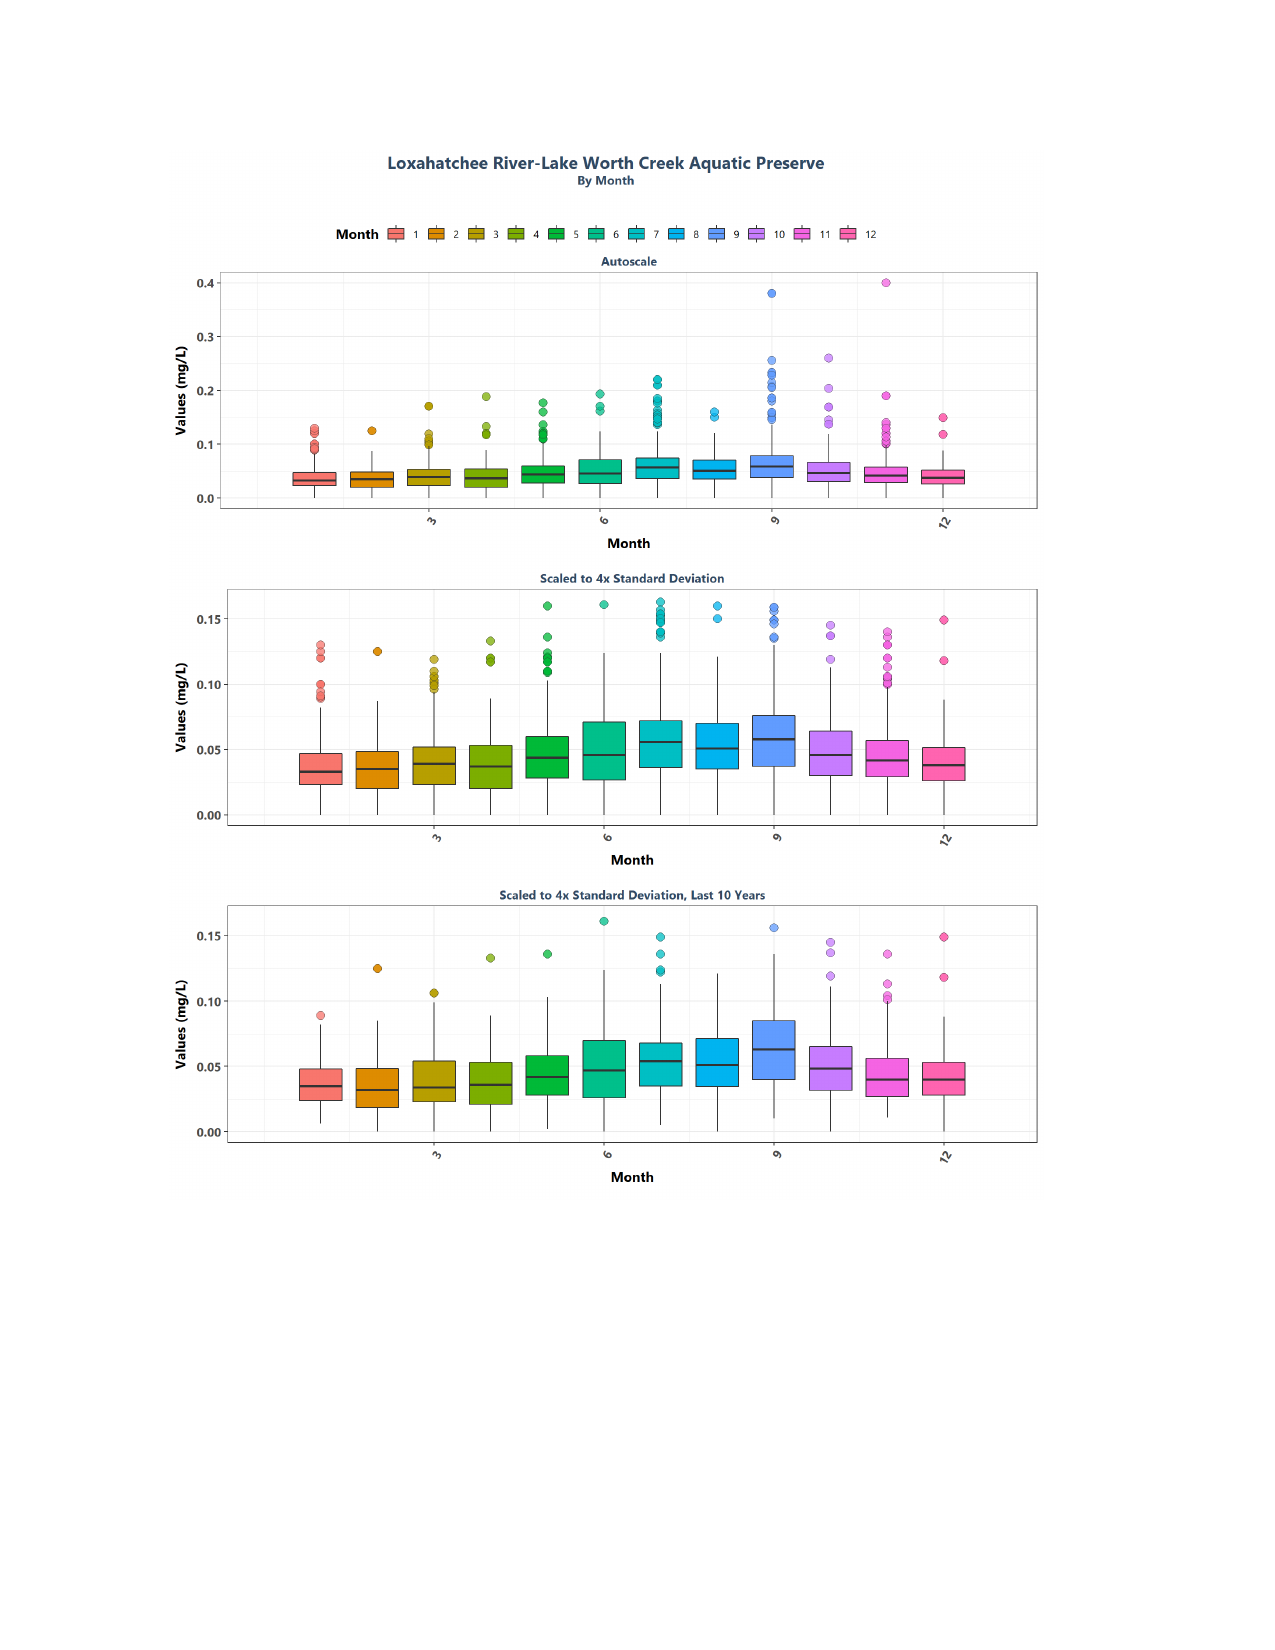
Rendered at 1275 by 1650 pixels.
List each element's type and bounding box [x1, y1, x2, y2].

picture [168, 150, 1044, 1200]
